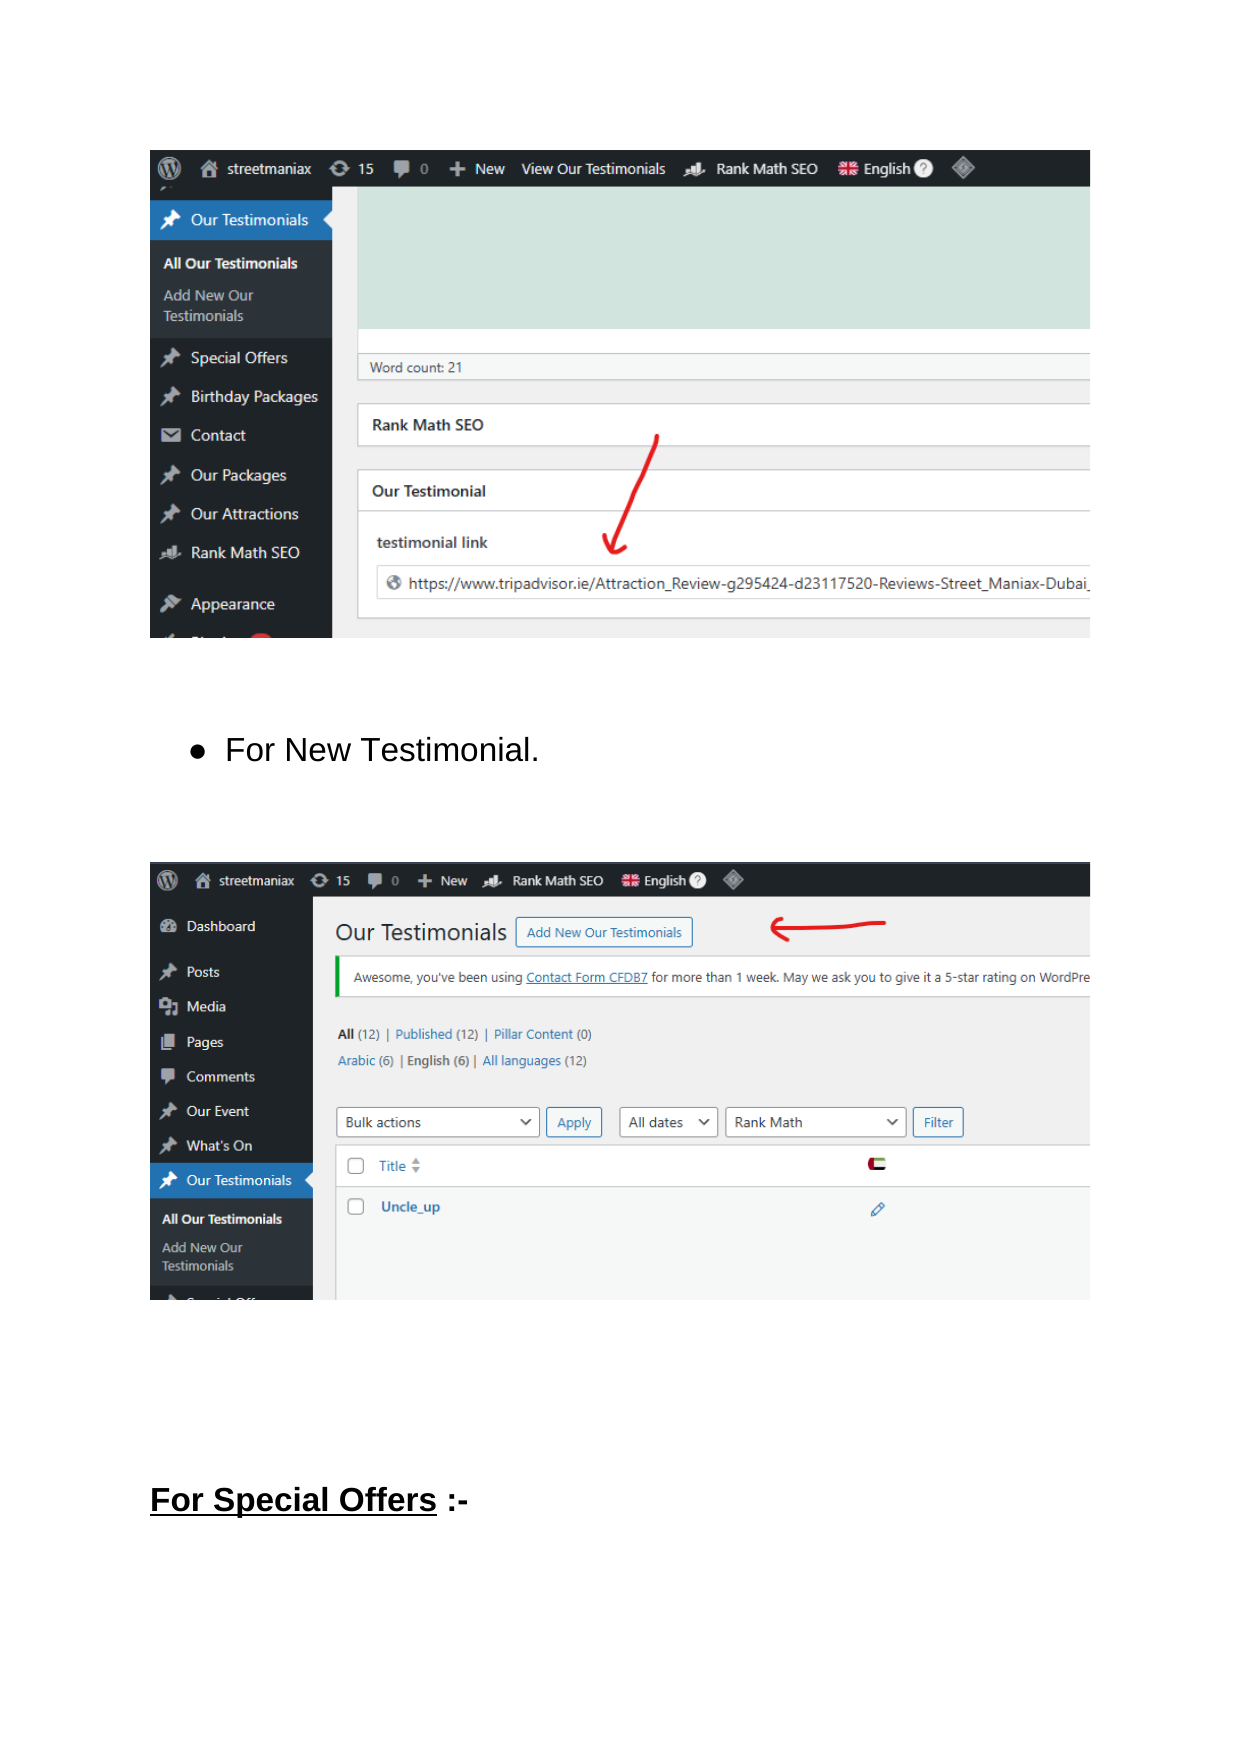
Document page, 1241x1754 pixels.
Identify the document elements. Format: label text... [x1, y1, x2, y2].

list For New Testimonial. [187, 730, 1090, 768]
picture [150, 862, 1091, 1300]
text For Special Offers :- [150, 1480, 1090, 1519]
picture [150, 150, 1091, 638]
